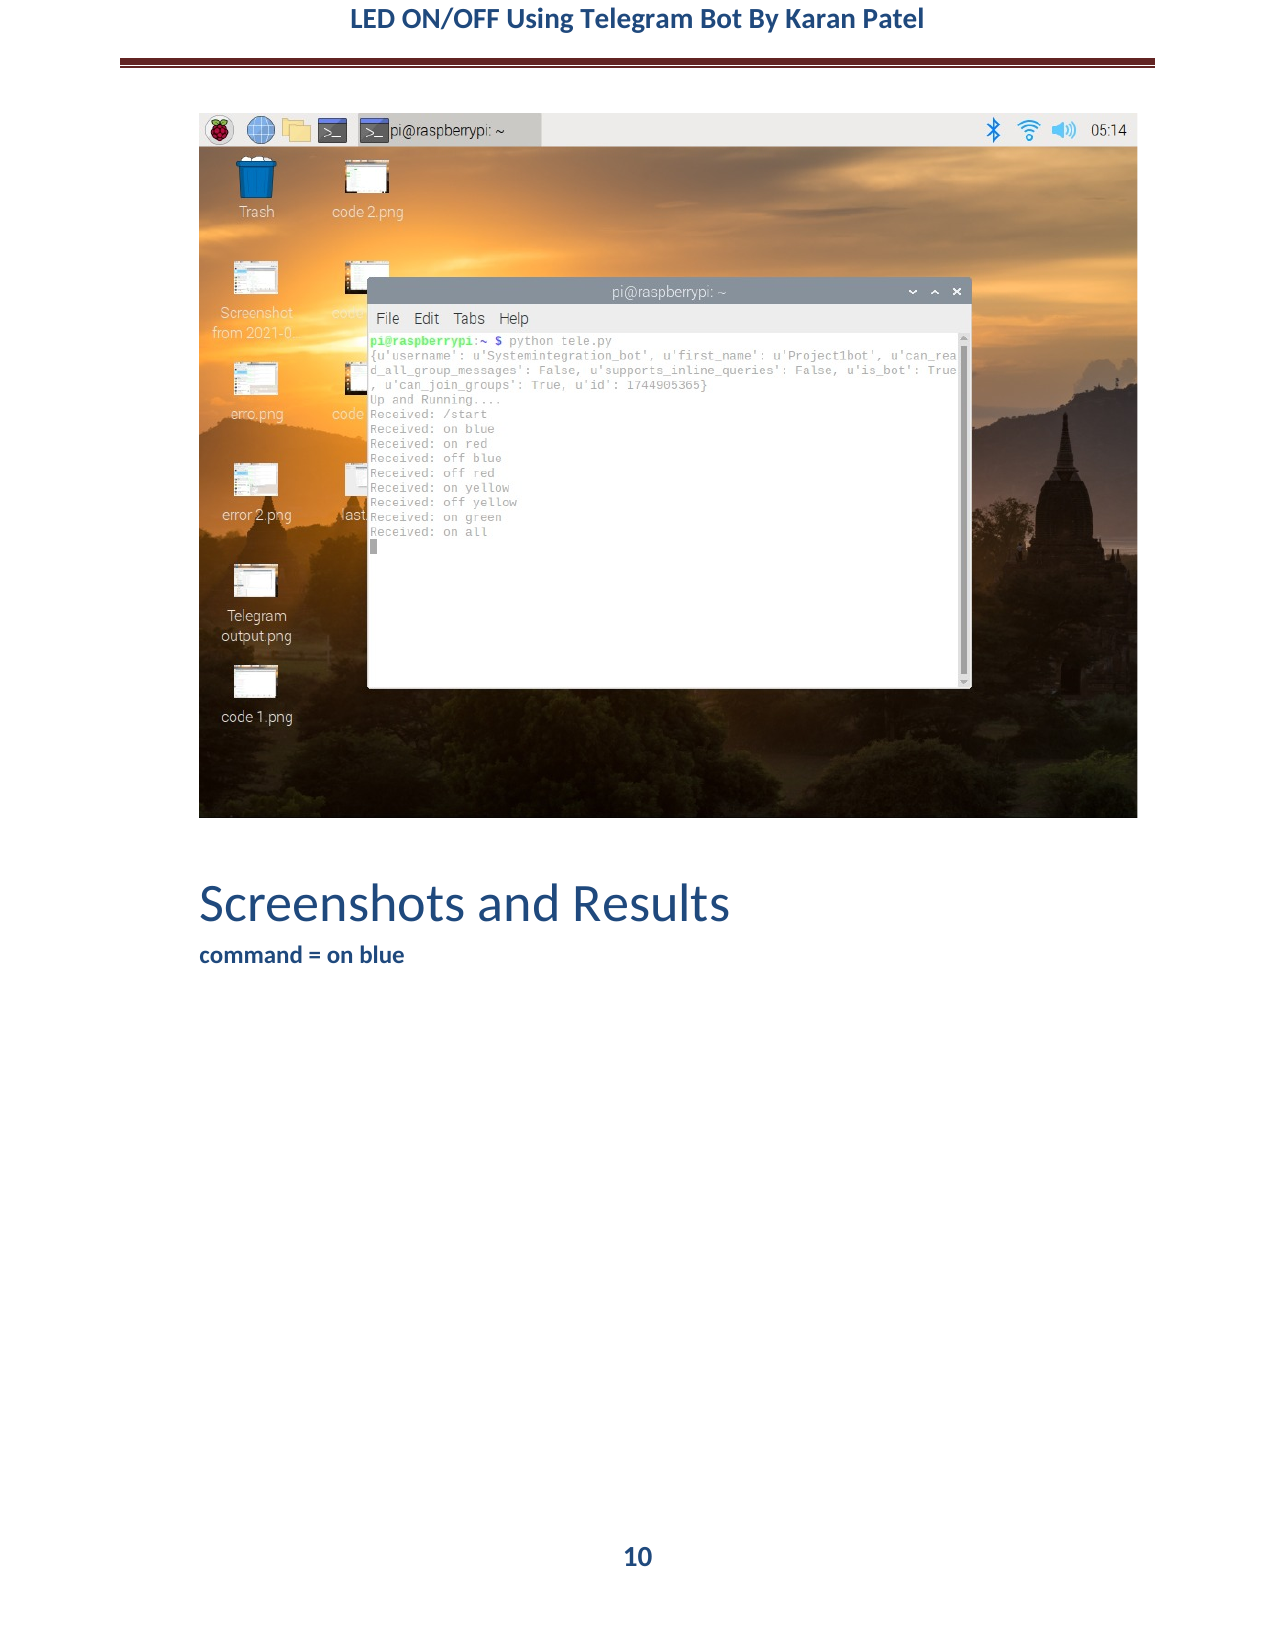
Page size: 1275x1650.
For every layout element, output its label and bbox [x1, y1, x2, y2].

picture [199, 113, 1138, 818]
table_cell [124, 114, 1166, 974]
